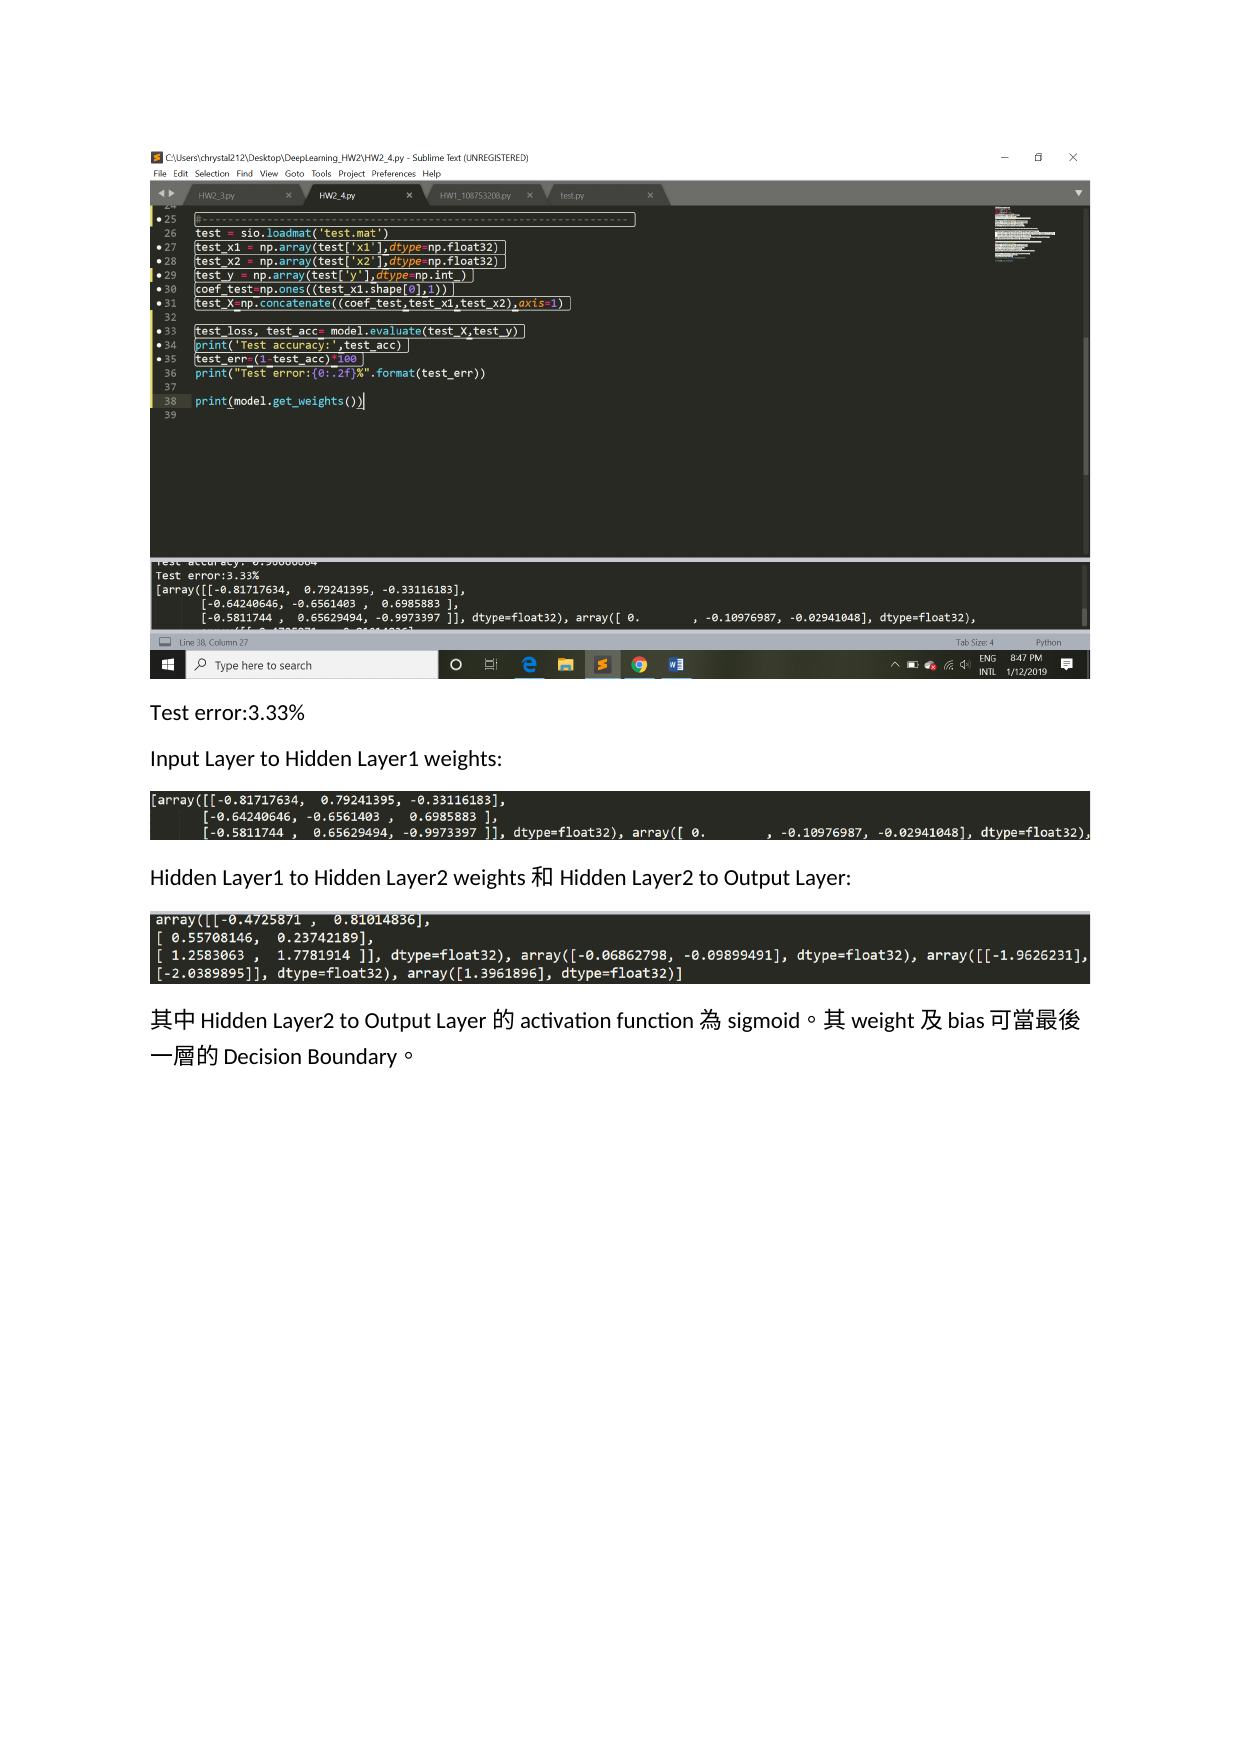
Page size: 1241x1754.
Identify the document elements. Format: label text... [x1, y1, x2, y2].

text 其中Hidden Layer2 to Output Layer 的activation function 為 sigmoid。其 weight 及bias可當最後一層的Decision Boundary。 [150, 1002, 1090, 1071]
picture [150, 911, 1091, 984]
picture [150, 791, 1091, 840]
text Test error:3.33% [150, 698, 1090, 726]
text Hidden Layer1 to Hidden Layer2 weights 和 Hidden Layer2 to Output Layer: [150, 859, 1090, 892]
picture [150, 150, 1091, 679]
text Input Layer to Hidden Layer1 weights: [150, 744, 1090, 773]
